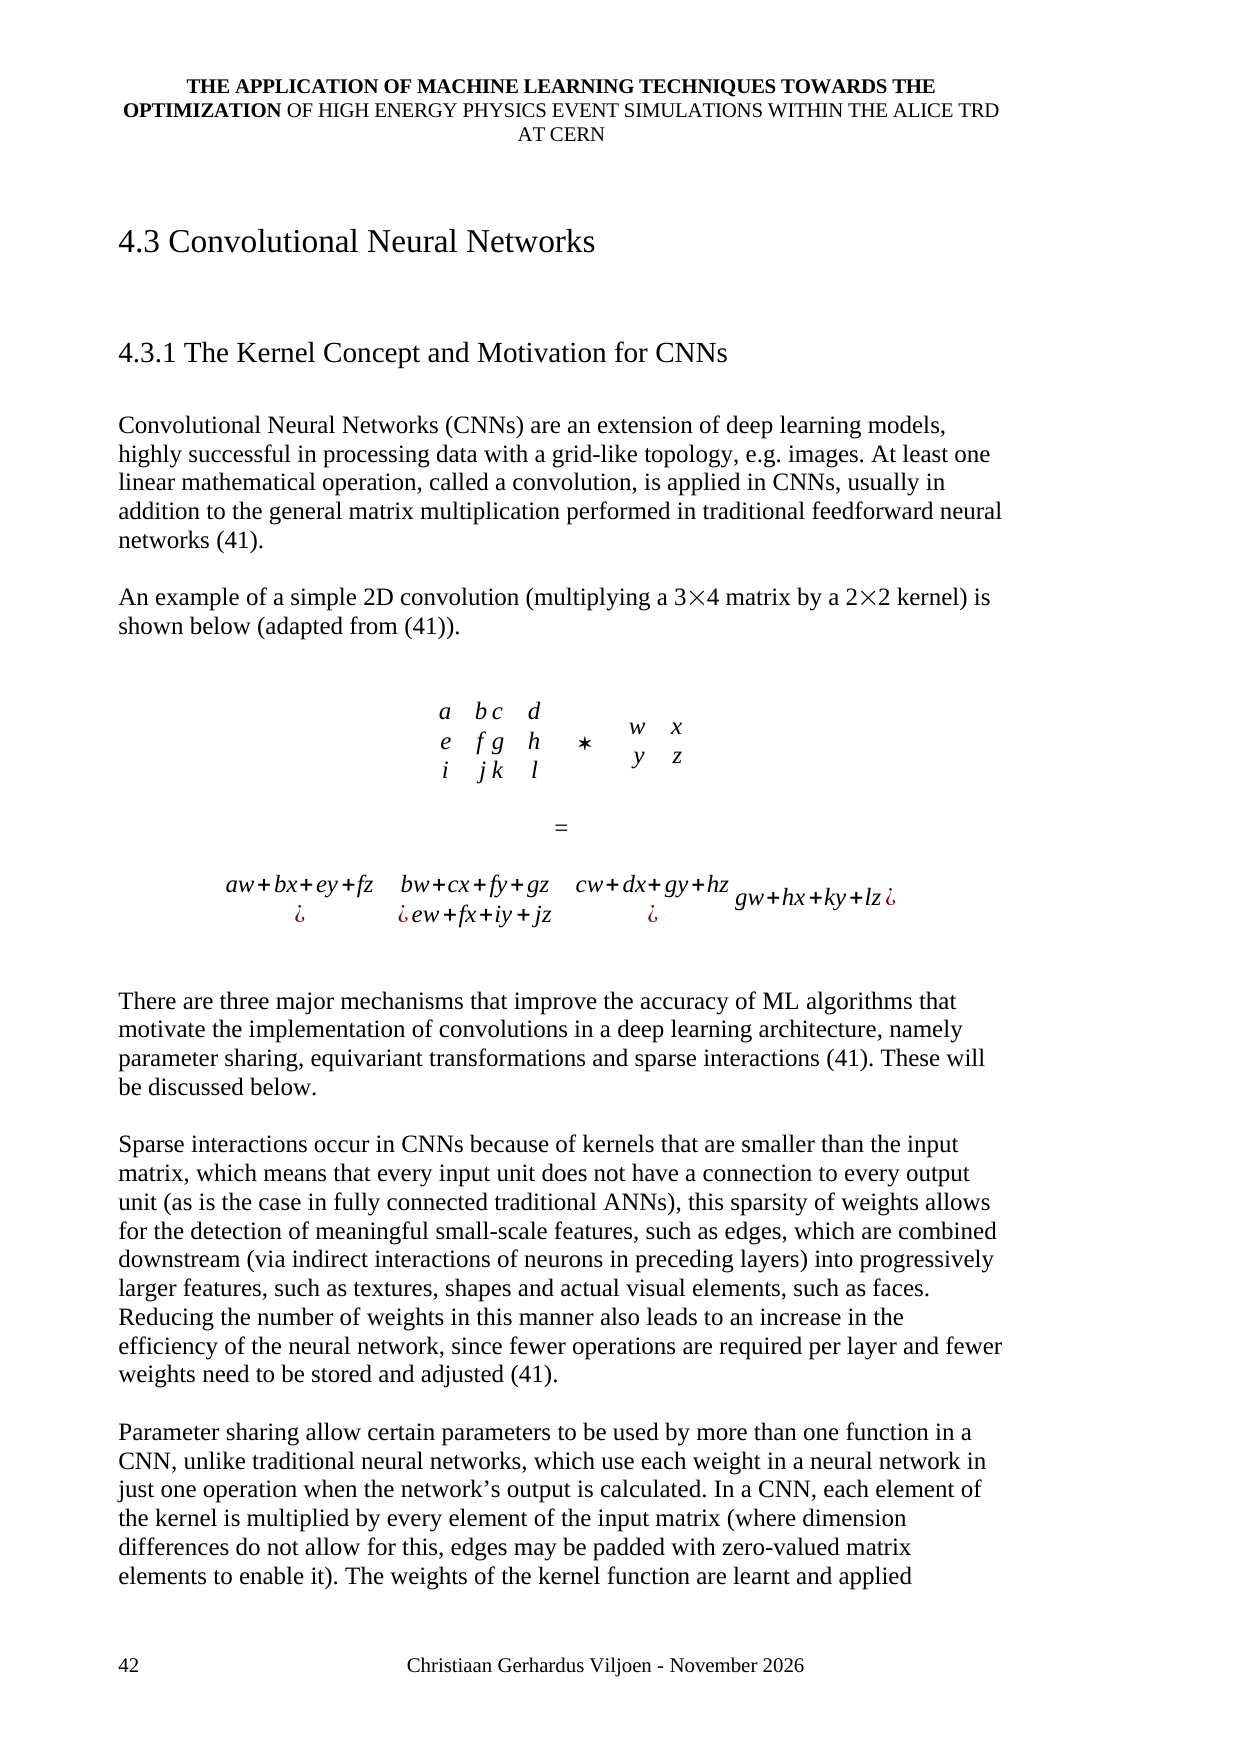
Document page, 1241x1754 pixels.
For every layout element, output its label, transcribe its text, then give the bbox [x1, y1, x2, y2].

text An example of a simple 2D convolution (multiplying a 34 matrix by a 22 kernel) is shown below (adapted from ). [118, 582, 1004, 640]
text = [118, 813, 1004, 842]
text Convolutional Neural Networks (CNNs) are an extension of deep learning models, highly successful in processing data with a grid-like topology, e.g. images. At least one linear mathematical operation, called a convolution, is applied in CNNs, usually in addition to the general matrix multiplication performed in traditional feedforward neural networks . [118, 410, 1004, 554]
subtitle The Kernel Concept and Motivation for CNNs [118, 335, 1004, 369]
subtitle Convolutional Neural Networks [118, 221, 1004, 259]
text There are three major mechanisms that improve the accuracy of ML algorithms that motivate the implementation of convolutions in a deep learning architecture, namely parameter sharing, equivariant transformations and sparse interactions . These will be discussed below. [118, 986, 1004, 1101]
text Sparse interactions occur in CNNs because of kernels that are smaller than the input matrix, which means that every input unit does not have a connection to every output unit (as is the case in fully connected traditional ANNs), this sparsity of weights allows for the detection of meaningful small-scale features, such as edges, which are combined downstream (via indirect interactions of neurons in preceding layers) into progressively larger features, such as textures, shapes and actual visual elements, such as faces. Reducing the number of weights in this manner also leads to an increase in the efficiency of the neural network, since fewer operations are required per layer and fewer weights need to be stored and adjusted . [118, 1129, 1004, 1388]
